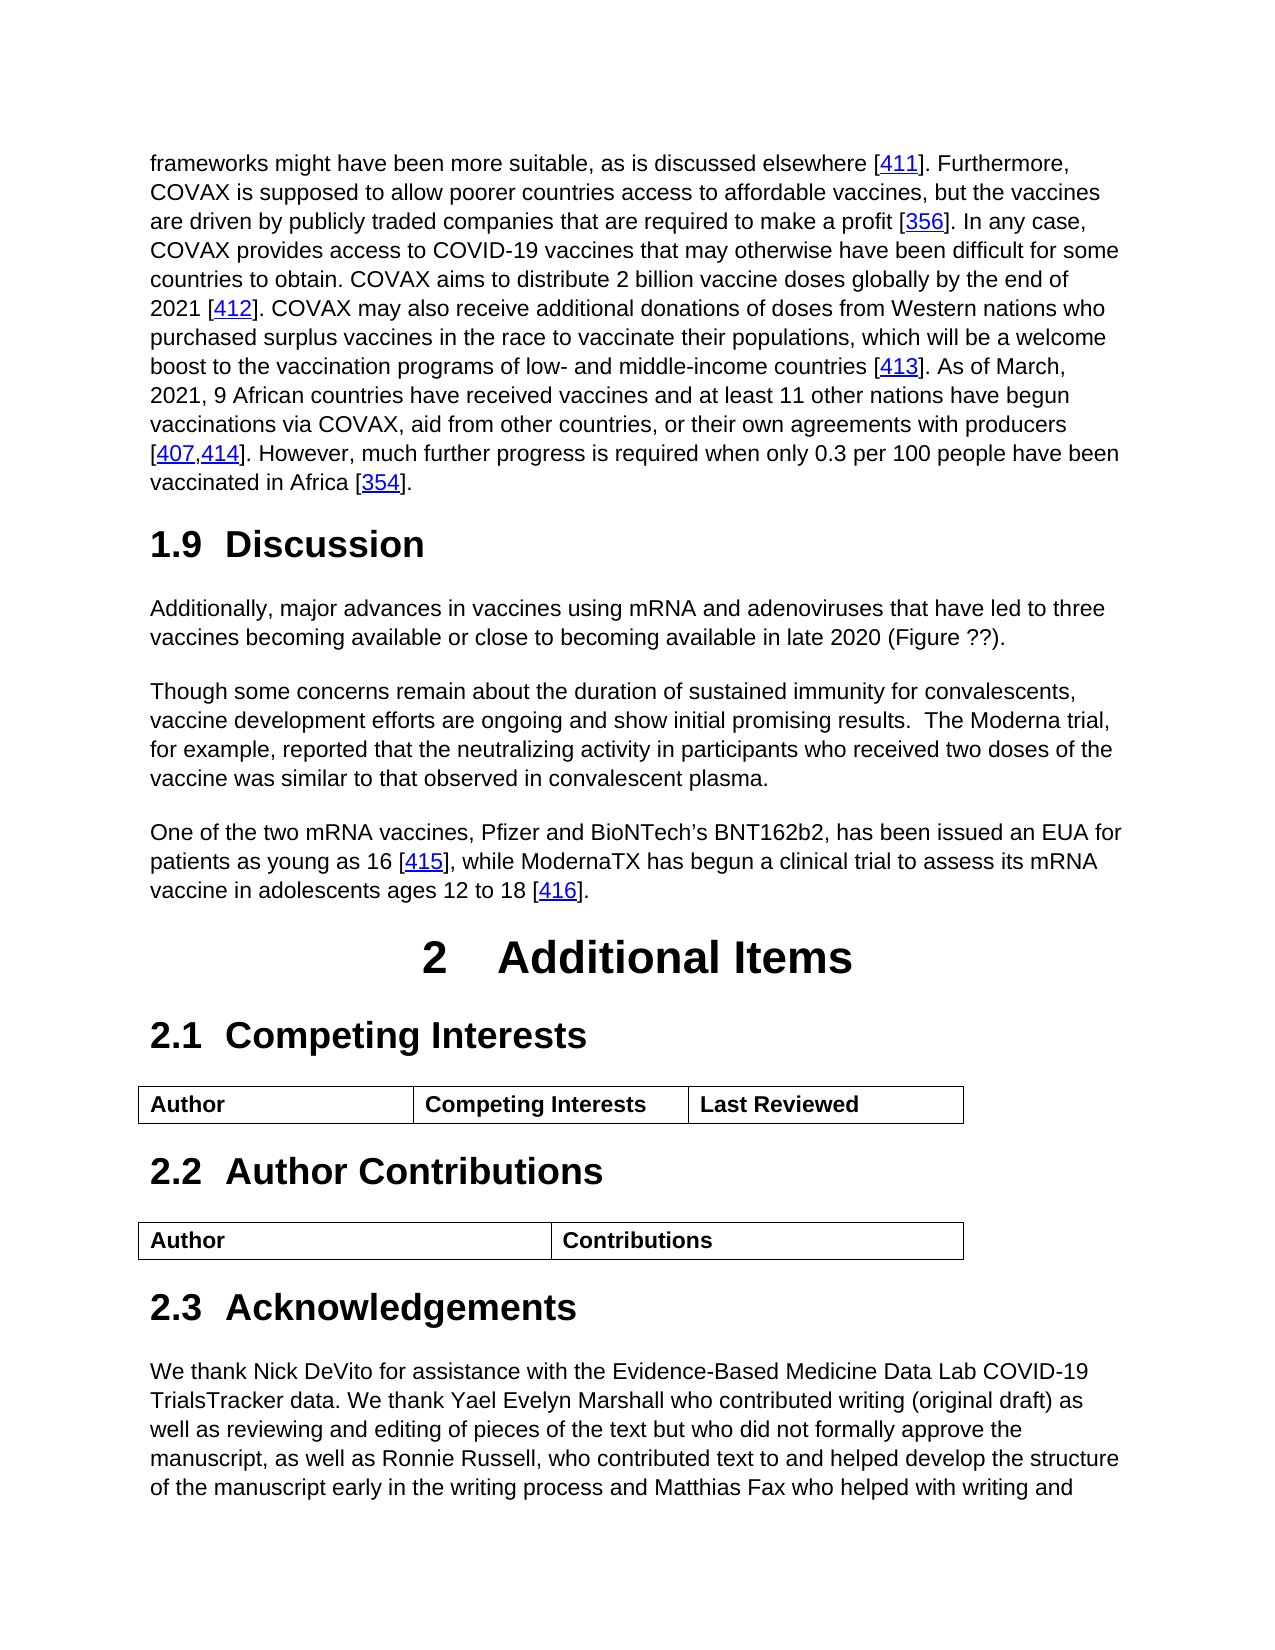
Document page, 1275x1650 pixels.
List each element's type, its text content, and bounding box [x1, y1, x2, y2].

text Though some concerns remain about the duration of sustained immunity for convalescents, vaccine development efforts are ongoing and show initial promising results. The Moderna trial, for example, reported that the neutralizing activity in participants who received two doses of the vaccine was similar to that observed in convalescent plasma. [150, 678, 1125, 791]
subtitle 2.1 Competing Interests [150, 1013, 1125, 1057]
subtitle 1.9 Discussion [150, 522, 1125, 566]
table_header Competing Interests [414, 1087, 688, 1123]
subtitle 2.3 Acknowledgements [150, 1285, 1125, 1328]
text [150, 150, 1125, 495]
table_header Author [139, 1223, 551, 1259]
text Additionally, major advances in vaccines using mRNA and adenoviruses that have led to three vaccines becoming available or close to becoming available in late 2020 (Figure ??). [150, 595, 1125, 650]
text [150, 1358, 1125, 1500]
table_header Last Reviewed [689, 1087, 963, 1123]
table_header Contributions [552, 1223, 963, 1259]
subtitle 2.2 Author Contributions [150, 1149, 1125, 1192]
table_header Author [139, 1087, 413, 1123]
text One of the two mRNA vaccines, Pfizer and BioNTech’s BNT162b2, has been issued an EUA for patients as young as 16 [415], while ModernaTX has begun a clinical trial to assess its mRNA vaccine in adolescents ages 12 to 18 [416]. [150, 819, 1125, 903]
subtitle 2 Additional Items [150, 931, 1125, 983]
